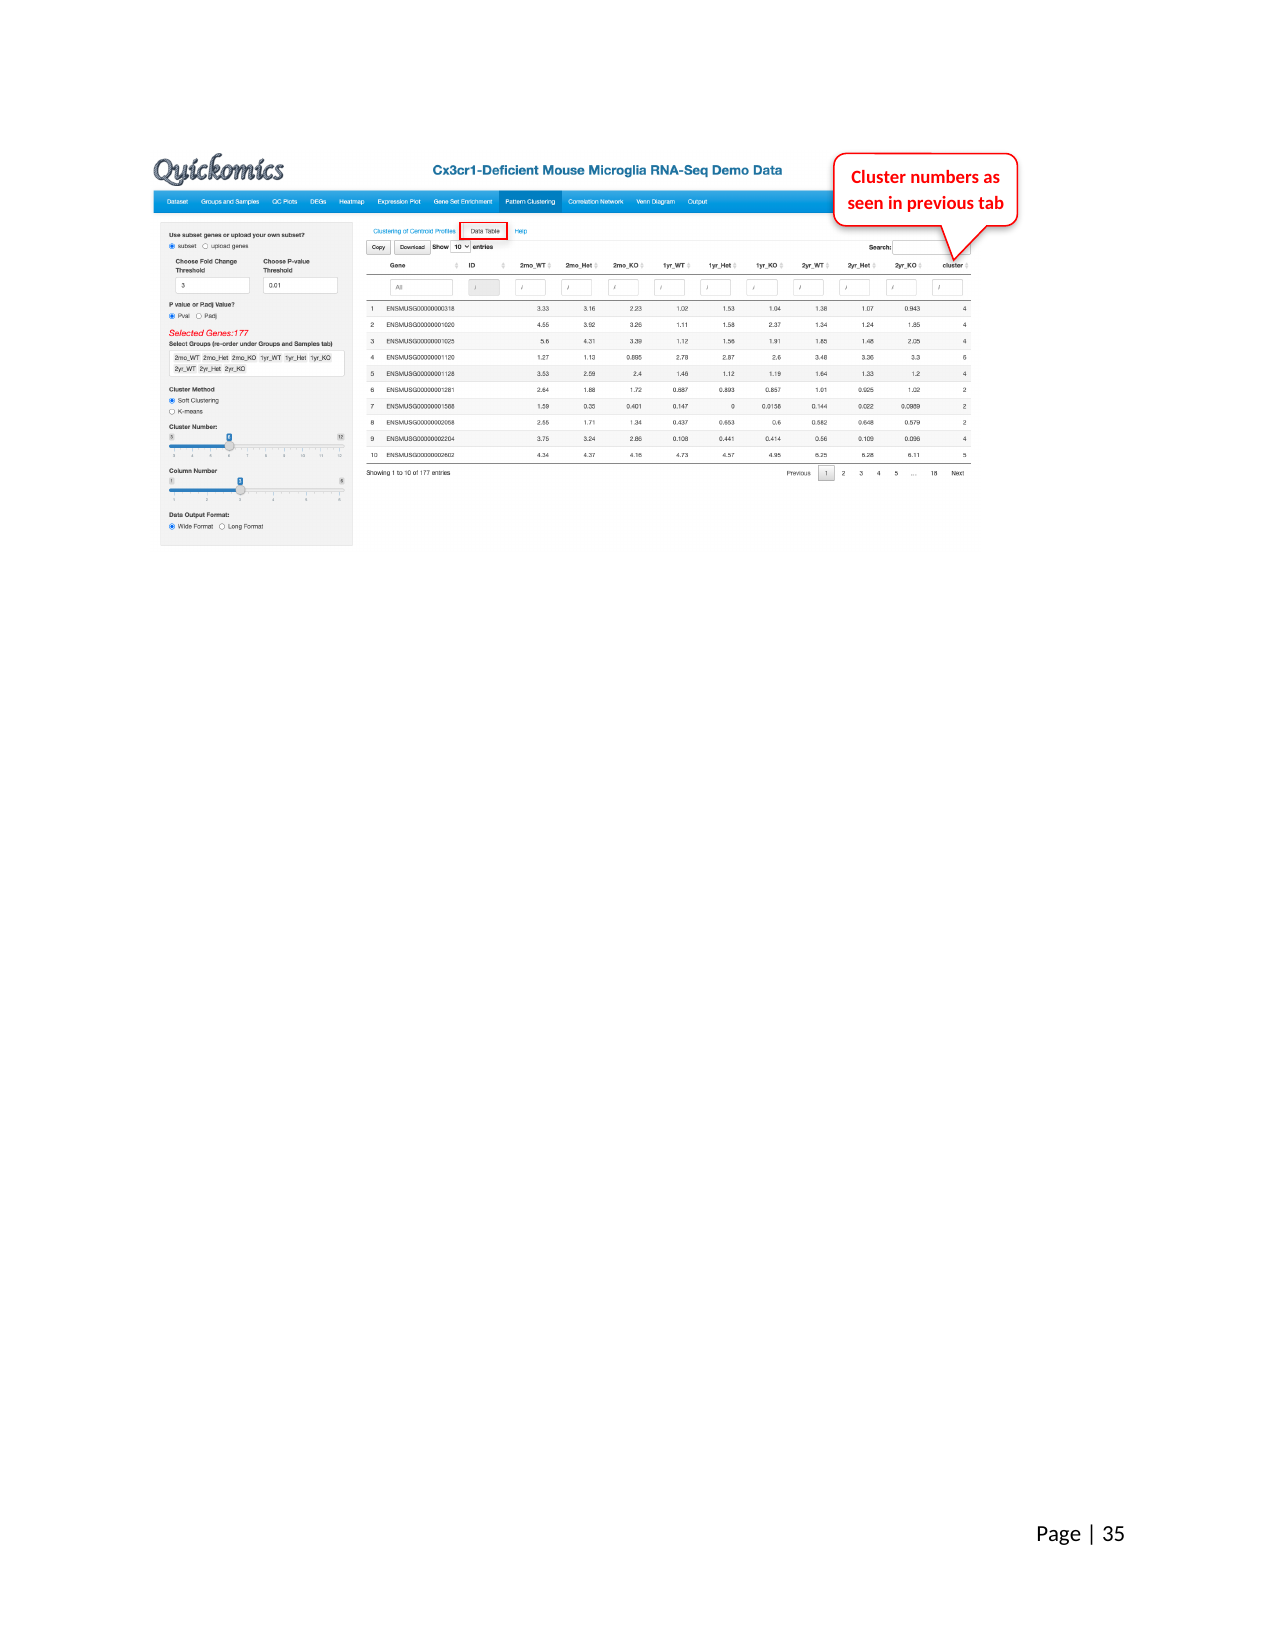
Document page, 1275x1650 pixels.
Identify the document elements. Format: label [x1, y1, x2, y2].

picture [150, 150, 982, 552]
